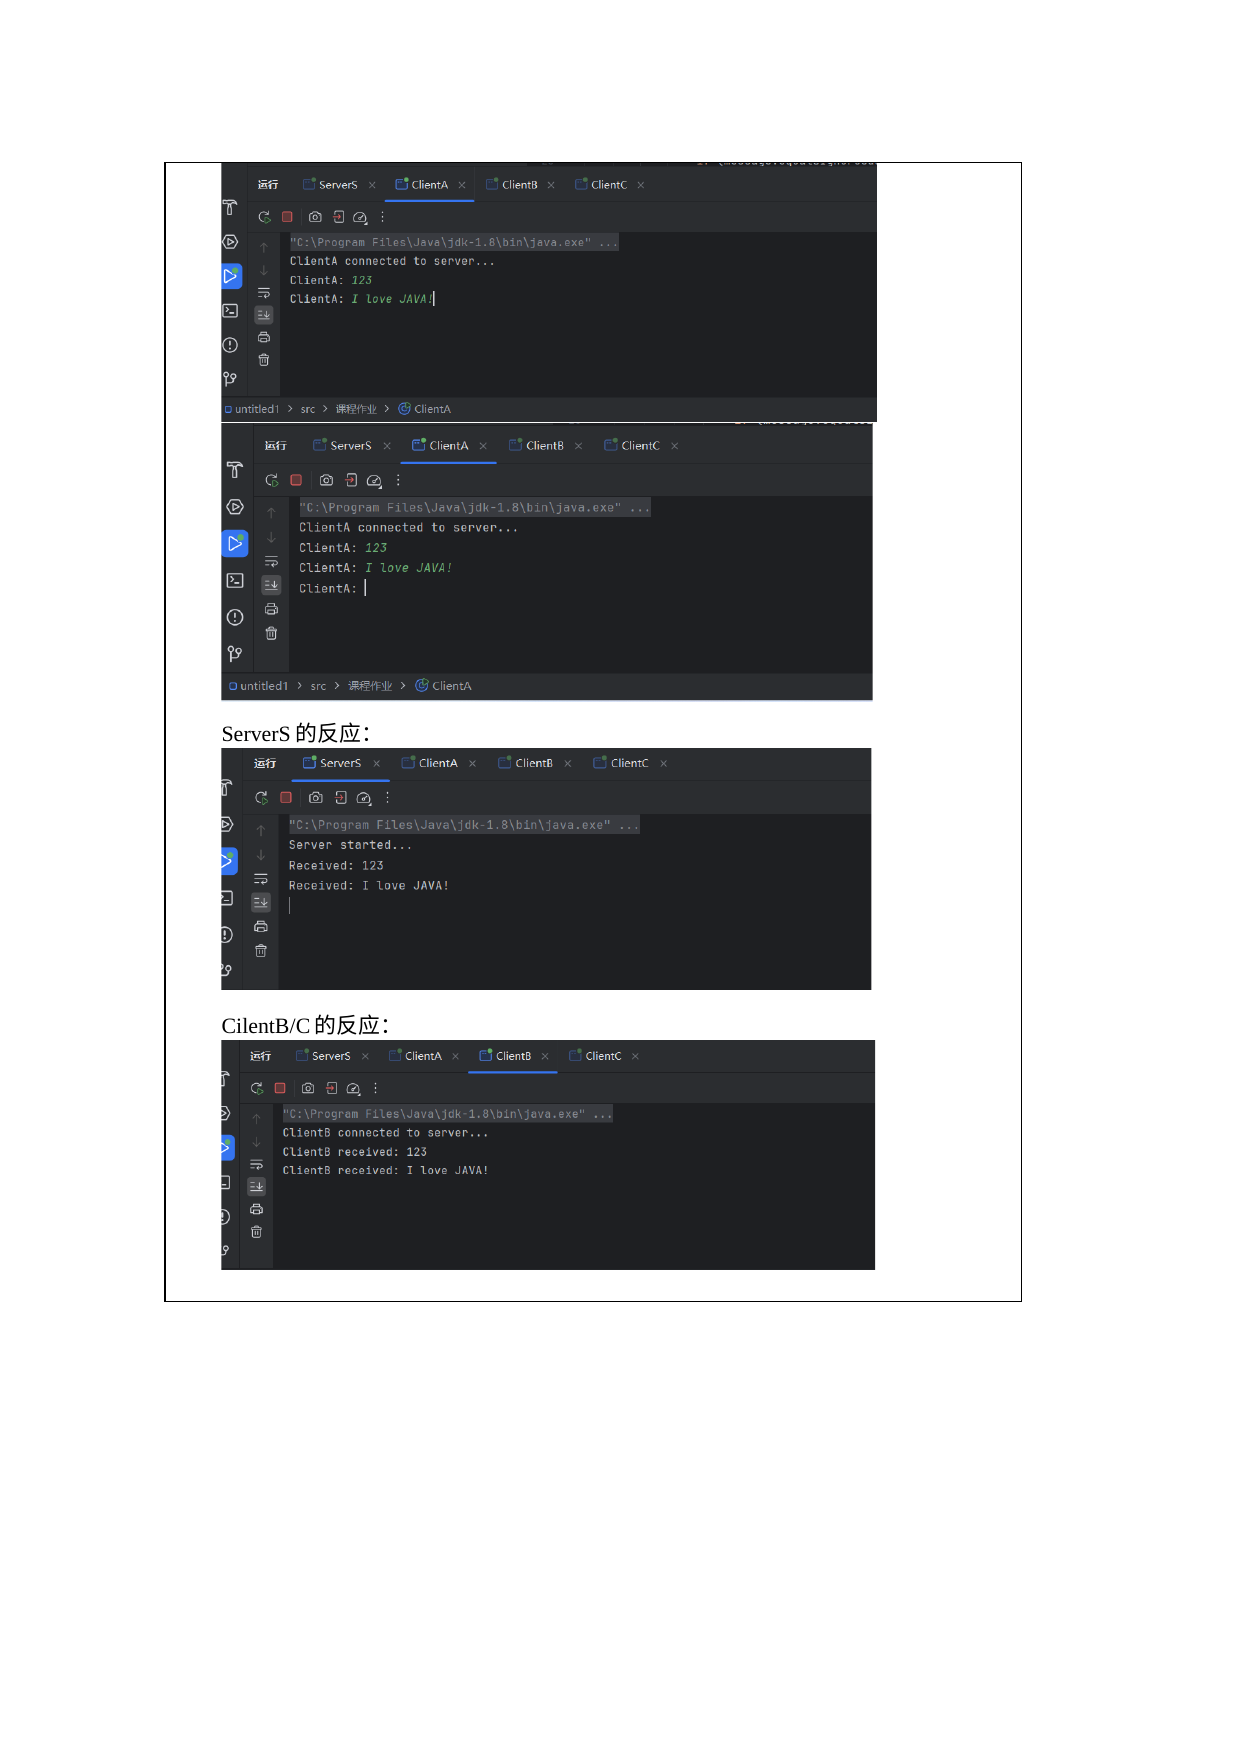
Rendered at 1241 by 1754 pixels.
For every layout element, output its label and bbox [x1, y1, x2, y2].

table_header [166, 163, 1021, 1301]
picture [221, 423, 873, 702]
picture [221, 163, 877, 422]
picture [221, 1040, 876, 1270]
picture [221, 748, 872, 990]
